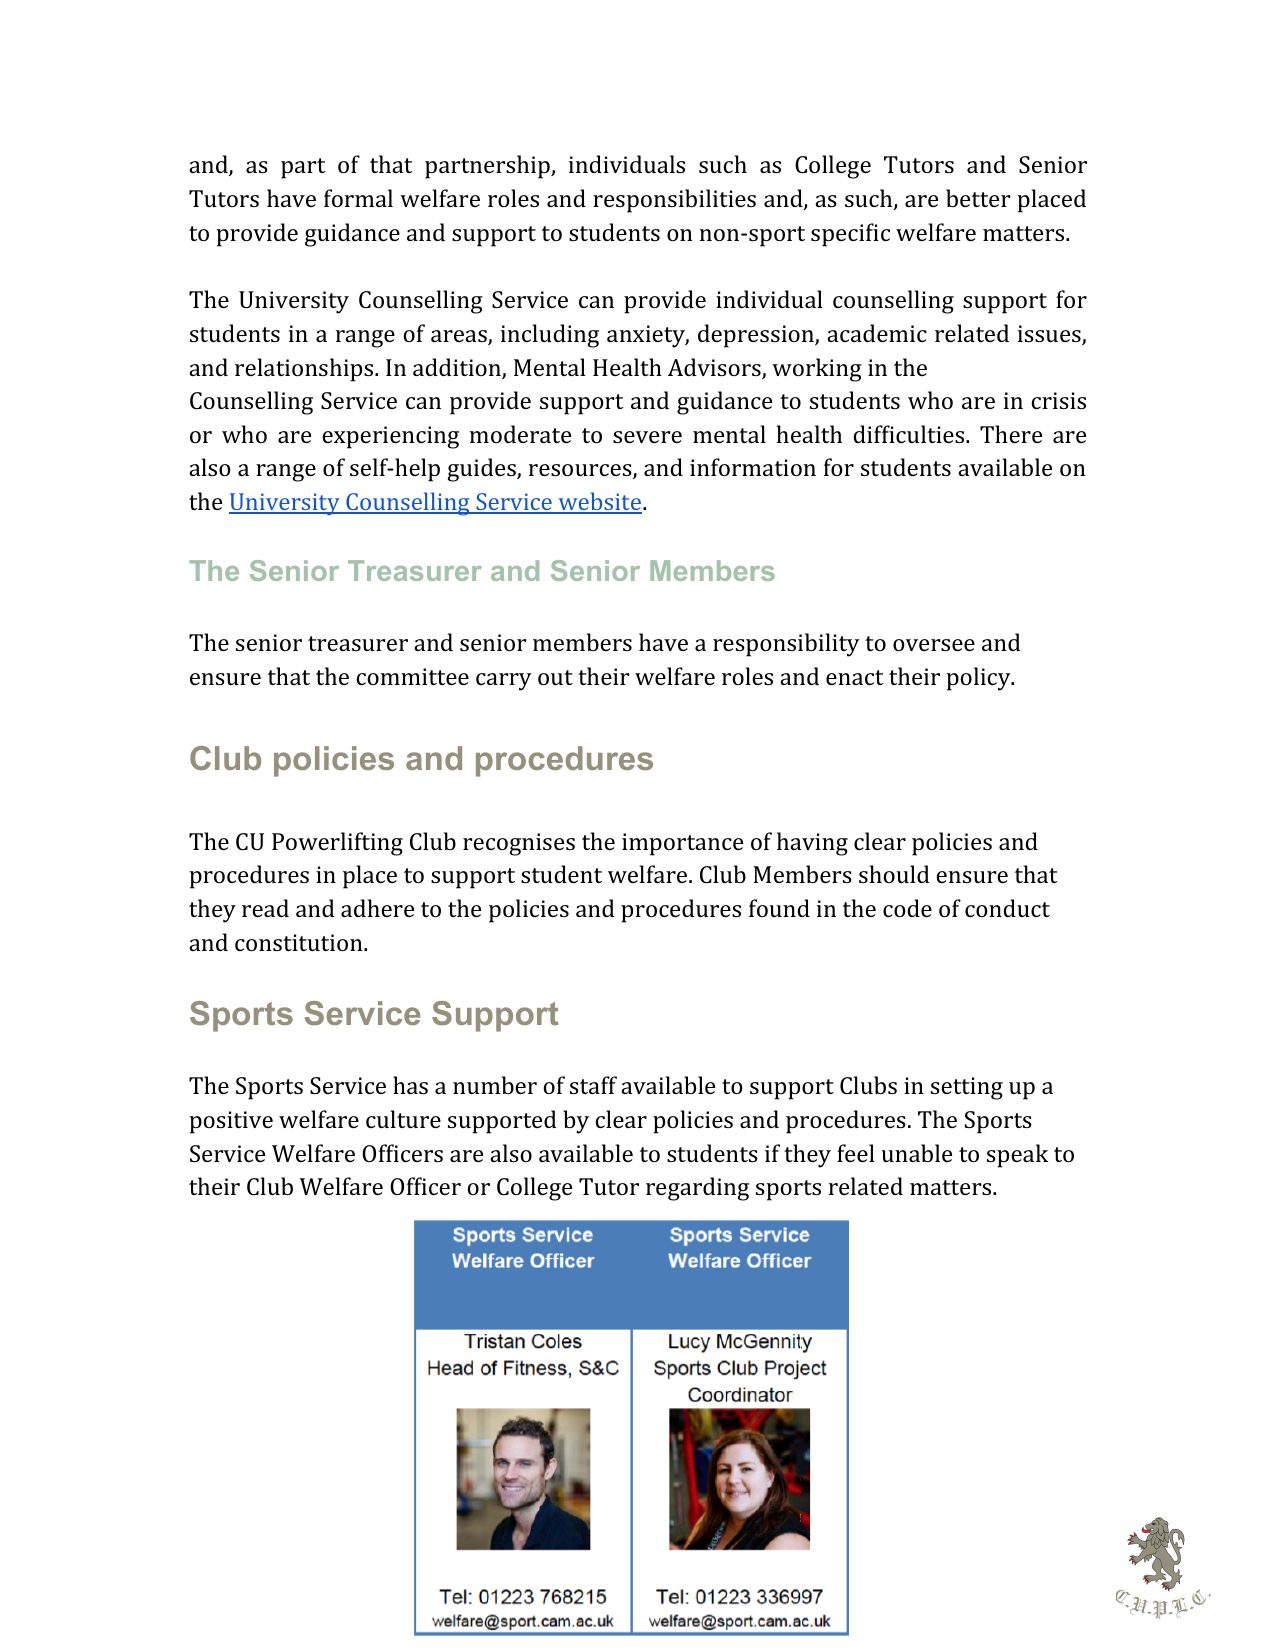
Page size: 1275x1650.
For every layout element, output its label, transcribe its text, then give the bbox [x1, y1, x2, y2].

text The Senior Treasurer and Senior Members [188, 554, 1088, 588]
text Sports Service Support [188, 994, 1087, 1032]
picture [402, 1220, 849, 1650]
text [188, 150, 1088, 247]
text The CU Powerlifting Club recognises the importance of having clear policies and procedures in place to support student welfare. Club Members should ensure that they read and adhere to the policies and procedures found in the code of conduct and constitution. [188, 826, 1087, 956]
text The Sports Service has a number of staff available to support Clubs in setting up a positive welfare culture supported by clear policies and procedures. The Sports Service Welfare Officers are also available to students if they feel unable to speak to their Club Welfare Officer or College Tutor regarding sports related matters. [188, 1071, 1087, 1201]
text The University Counselling Service can provide individual counselling support for students in a range of areas, including anxiety, depression, academic related issues, and relationships. In addition, Mental Health Advisors, working in the [188, 285, 1088, 381]
text Counselling Service can provide support and guidance to students who are in crisis or who are experiencing moderate to severe mental health difficulties. There are also a range of self-help guides, resources, and information for students available on the University Counselling Service website. [188, 386, 1088, 516]
text The senior treasurer and senior members have a responsibility to oversee and ensure that the committee carry out their welfare roles and enact their policy. [188, 628, 1057, 691]
picture [1109, 1513, 1212, 1621]
text Club policies and procedures [188, 739, 1087, 778]
